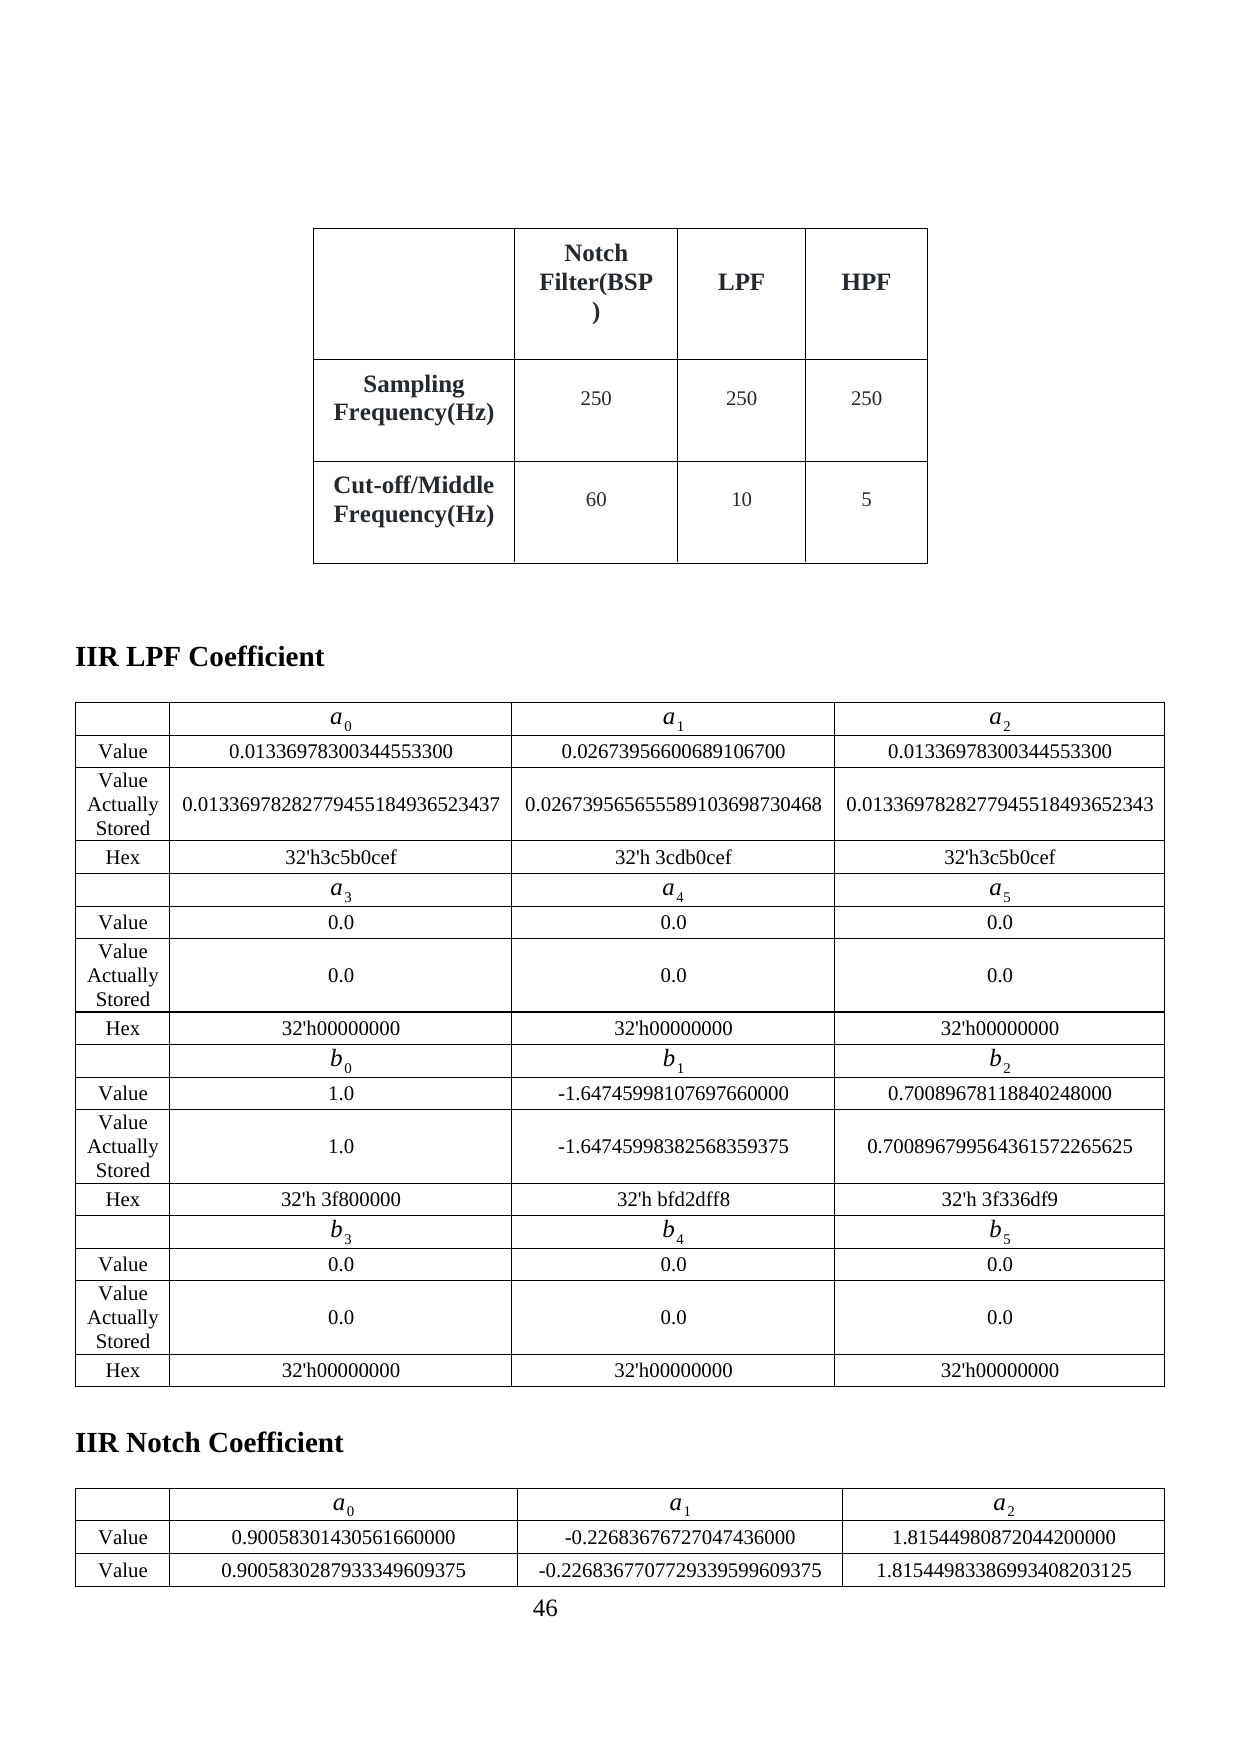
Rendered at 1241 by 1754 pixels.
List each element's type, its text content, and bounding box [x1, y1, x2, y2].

table_cell Hex [76, 1184, 169, 1215]
table_cell [76, 1216, 169, 1248]
table_cell Sampling Frequency(Hz) [314, 360, 514, 461]
table_cell 0.0 [512, 1249, 834, 1280]
table_cell 0.01336978282779455184936523437 [170, 768, 511, 840]
table_cell 1.81544980872044200000 [843, 1521, 1164, 1553]
table_cell 32'h00000000 [835, 1355, 1164, 1386]
table_cell Value [76, 907, 169, 938]
table_cell [835, 1216, 1164, 1248]
table_cell [170, 874, 511, 906]
table_cell 0.0133697828277945518493652343 [835, 768, 1164, 840]
table_cell -0.22683676727047436000 [518, 1521, 842, 1553]
table_cell 0.70089678118840248000 [835, 1078, 1164, 1109]
table_cell Value Actually Stored [76, 1281, 169, 1353]
table_cell Value Actually Stored [76, 1110, 169, 1182]
table_cell [76, 874, 169, 906]
table_header HPF [806, 229, 927, 359]
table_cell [843, 1554, 1164, 1586]
table_cell 0.0 [835, 1249, 1164, 1280]
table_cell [170, 1554, 517, 1586]
subtitle IIR LPF Coefficient [75, 639, 1165, 673]
table_cell 32'h3c5b0cef [835, 841, 1164, 873]
table_cell -1.64745998107697660000 [512, 1078, 834, 1109]
table_header [76, 703, 169, 734]
table_cell 0.0 [512, 939, 834, 1011]
table_cell 32'h00000000 [512, 1355, 834, 1386]
table_header [170, 1489, 517, 1520]
table_cell [170, 1045, 511, 1077]
table_header [512, 703, 834, 734]
table_cell Value [76, 1249, 169, 1280]
table_cell 250 [806, 360, 927, 461]
table_cell Cut-off/Middle Frequency(Hz) [314, 462, 514, 562]
table_cell 0.0 [170, 1281, 511, 1353]
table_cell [518, 1554, 842, 1586]
table_cell Value [76, 736, 169, 767]
table_cell Value Actually Stored [76, 939, 169, 1011]
table_cell [512, 874, 834, 906]
table_cell [835, 1045, 1164, 1077]
table_cell 60 [515, 462, 677, 562]
table_cell 32'h 3f336df9 [835, 1184, 1164, 1215]
table_cell [512, 1045, 834, 1077]
table_cell 0.0 [835, 1281, 1164, 1353]
table_cell Value [76, 1078, 169, 1109]
table_cell 32'h00000000 [170, 1013, 511, 1044]
table_cell 250 [515, 360, 677, 461]
table_header [76, 1489, 169, 1520]
table_header [518, 1489, 842, 1520]
table_cell 0.0 [170, 939, 511, 1011]
subtitle IIR Notch Coefficient [75, 1425, 1165, 1459]
table_cell 5 [806, 462, 927, 562]
table_cell [835, 874, 1164, 906]
table_cell 0.90058301430561660000 [170, 1521, 517, 1553]
table_cell 32'h3c5b0cef [170, 841, 511, 873]
table_cell Value [76, 1521, 169, 1553]
table_cell [512, 1216, 834, 1248]
table_header Notch Filter(BSP) [515, 229, 677, 359]
table_cell 0.0 [512, 907, 834, 938]
table_cell 32'h00000000 [835, 1013, 1164, 1044]
table_cell 0.026739565655589103698730468 [512, 768, 834, 840]
table_cell 32'h 3f800000 [170, 1184, 511, 1215]
table_header [170, 703, 511, 734]
table_cell 0.0 [835, 939, 1164, 1011]
table_header [314, 229, 514, 359]
table_cell [76, 1045, 169, 1077]
table_cell 10 [678, 462, 805, 562]
table_cell 0.01336978300344553300 [170, 736, 511, 767]
table_cell 0.01336978300344553300 [835, 736, 1164, 767]
table_cell 0.0 [512, 1281, 834, 1353]
table_cell 0.700896799564361572265625 [835, 1110, 1164, 1182]
table_cell Hex [76, 841, 169, 873]
table_cell 0.0 [835, 907, 1164, 938]
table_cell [76, 1554, 169, 1586]
table_cell 1.0 [170, 1110, 511, 1182]
table_header [843, 1489, 1164, 1520]
table_cell 32'h bfd2dff8 [512, 1184, 834, 1215]
table_cell [170, 1216, 511, 1248]
table_cell Hex [76, 1013, 169, 1044]
table_cell 0.02673956600689106700 [512, 736, 834, 767]
table_cell 1.0 [170, 1078, 511, 1109]
table_cell 32'h 3cdb0cef [512, 841, 834, 873]
table_cell 250 [678, 360, 805, 461]
table_header [835, 703, 1164, 734]
table_cell 32'h00000000 [512, 1013, 834, 1044]
table_cell Value Actually Stored [76, 768, 169, 840]
table_cell 0.0 [170, 907, 511, 938]
table_cell -1.64745998382568359375 [512, 1110, 834, 1182]
table_header LPF [678, 229, 805, 359]
table_cell Hex [76, 1355, 169, 1386]
table_cell 0.0 [170, 1249, 511, 1280]
table_cell 32'h00000000 [170, 1355, 511, 1386]
